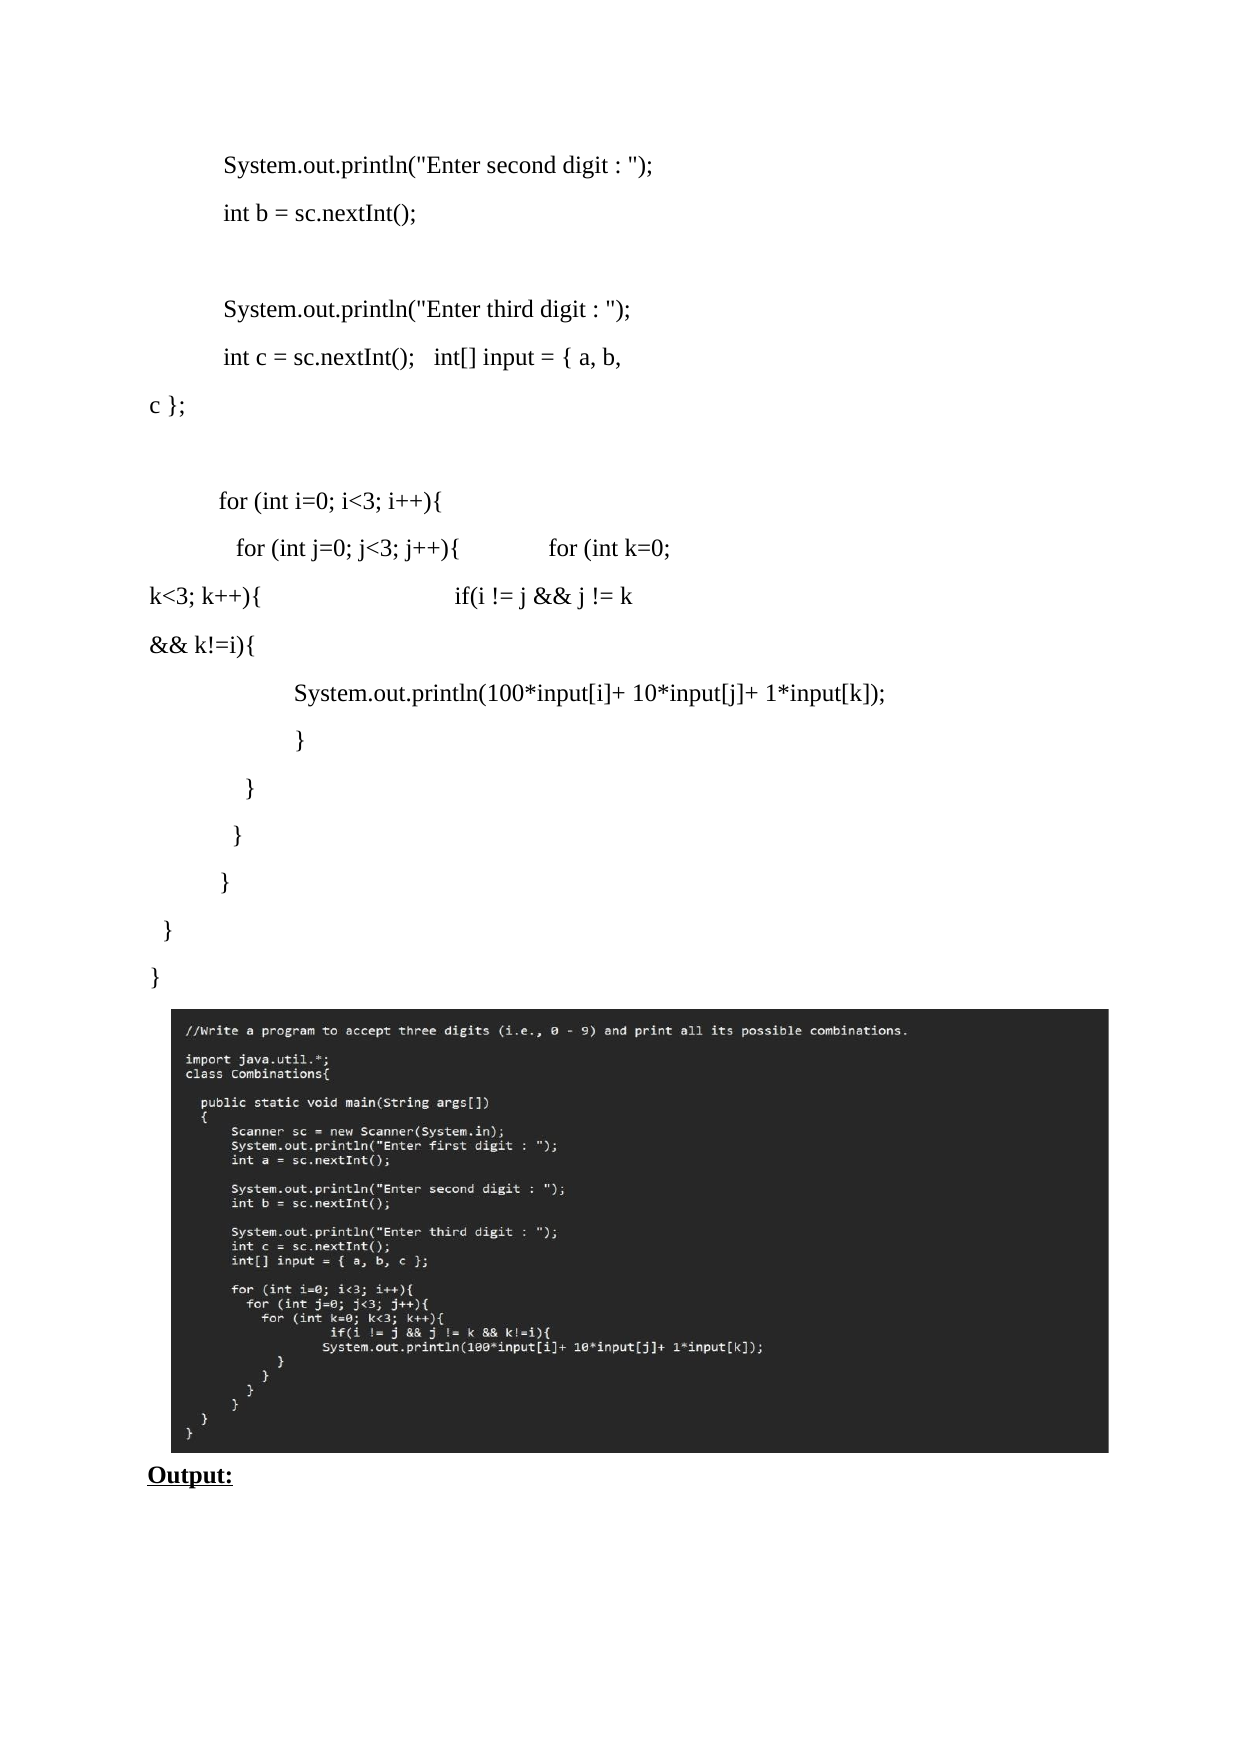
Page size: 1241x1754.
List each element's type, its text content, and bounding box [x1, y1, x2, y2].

text System.out.println(100*input[i]+ 10*input[j]+ 1*input[k]); [148, 678, 1169, 707]
text System.out.println("Enter third digit : "); int c = sc.nextInt(); int[] input = { a, b, c }; [149, 294, 637, 419]
picture [171, 1009, 1109, 1453]
text } [148, 867, 1169, 896]
text } [149, 915, 1092, 944]
text Output: [147, 1460, 1169, 1489]
text System.out.println("Enter second digit : "); int b = sc.nextInt(); [149, 150, 693, 227]
text } [149, 962, 1092, 991]
text } [148, 725, 1169, 754]
text } [148, 820, 1169, 849]
text for (int j=0; j<3; j++){ for (int k=0; k<3; k++){ if(i != j && j != k && k!=i){ [149, 533, 673, 658]
text } [148, 773, 1169, 801]
text for (int i=0; i<3; i++){ [148, 486, 1169, 514]
